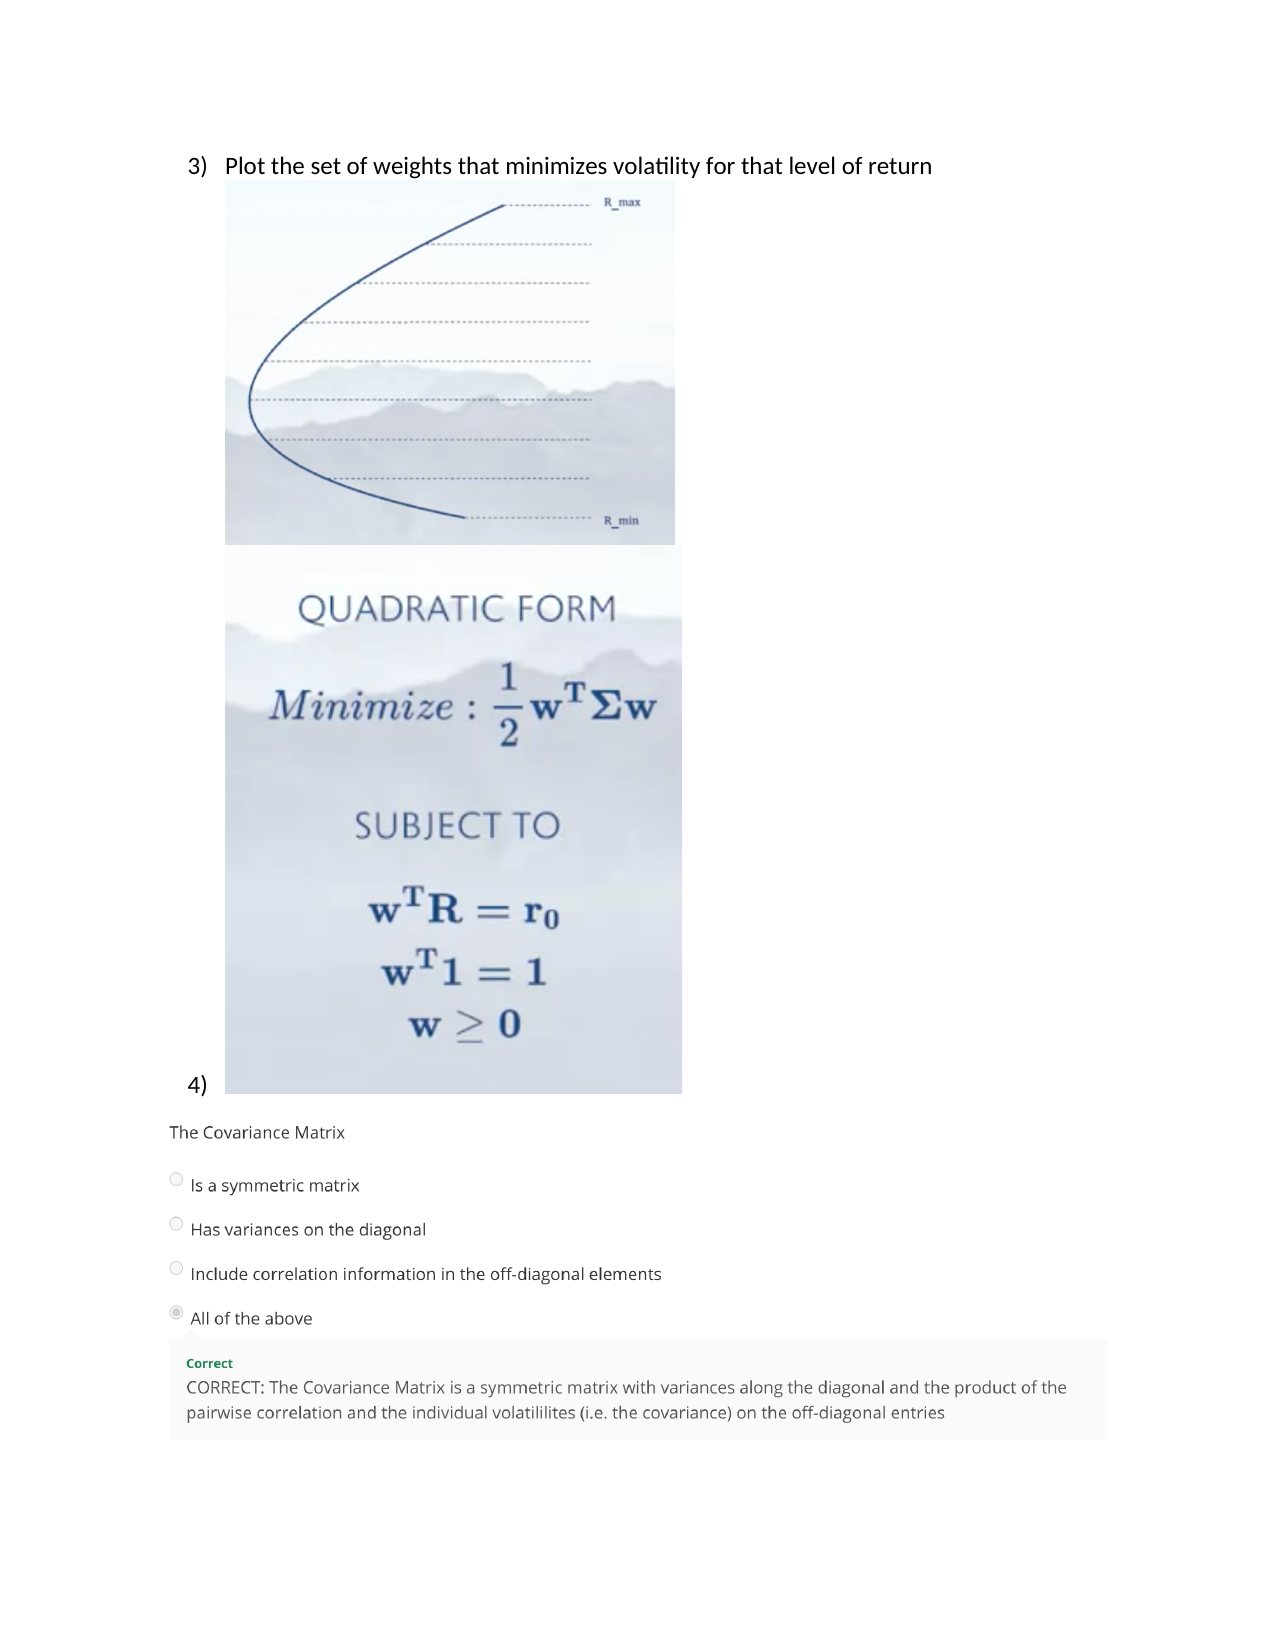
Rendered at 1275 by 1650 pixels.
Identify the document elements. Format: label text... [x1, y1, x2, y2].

list Plot the set of weights that minimizes volatility for that level of return [187, 150, 1125, 546]
picture [225, 180, 683, 1094]
picture [150, 1099, 1125, 1465]
